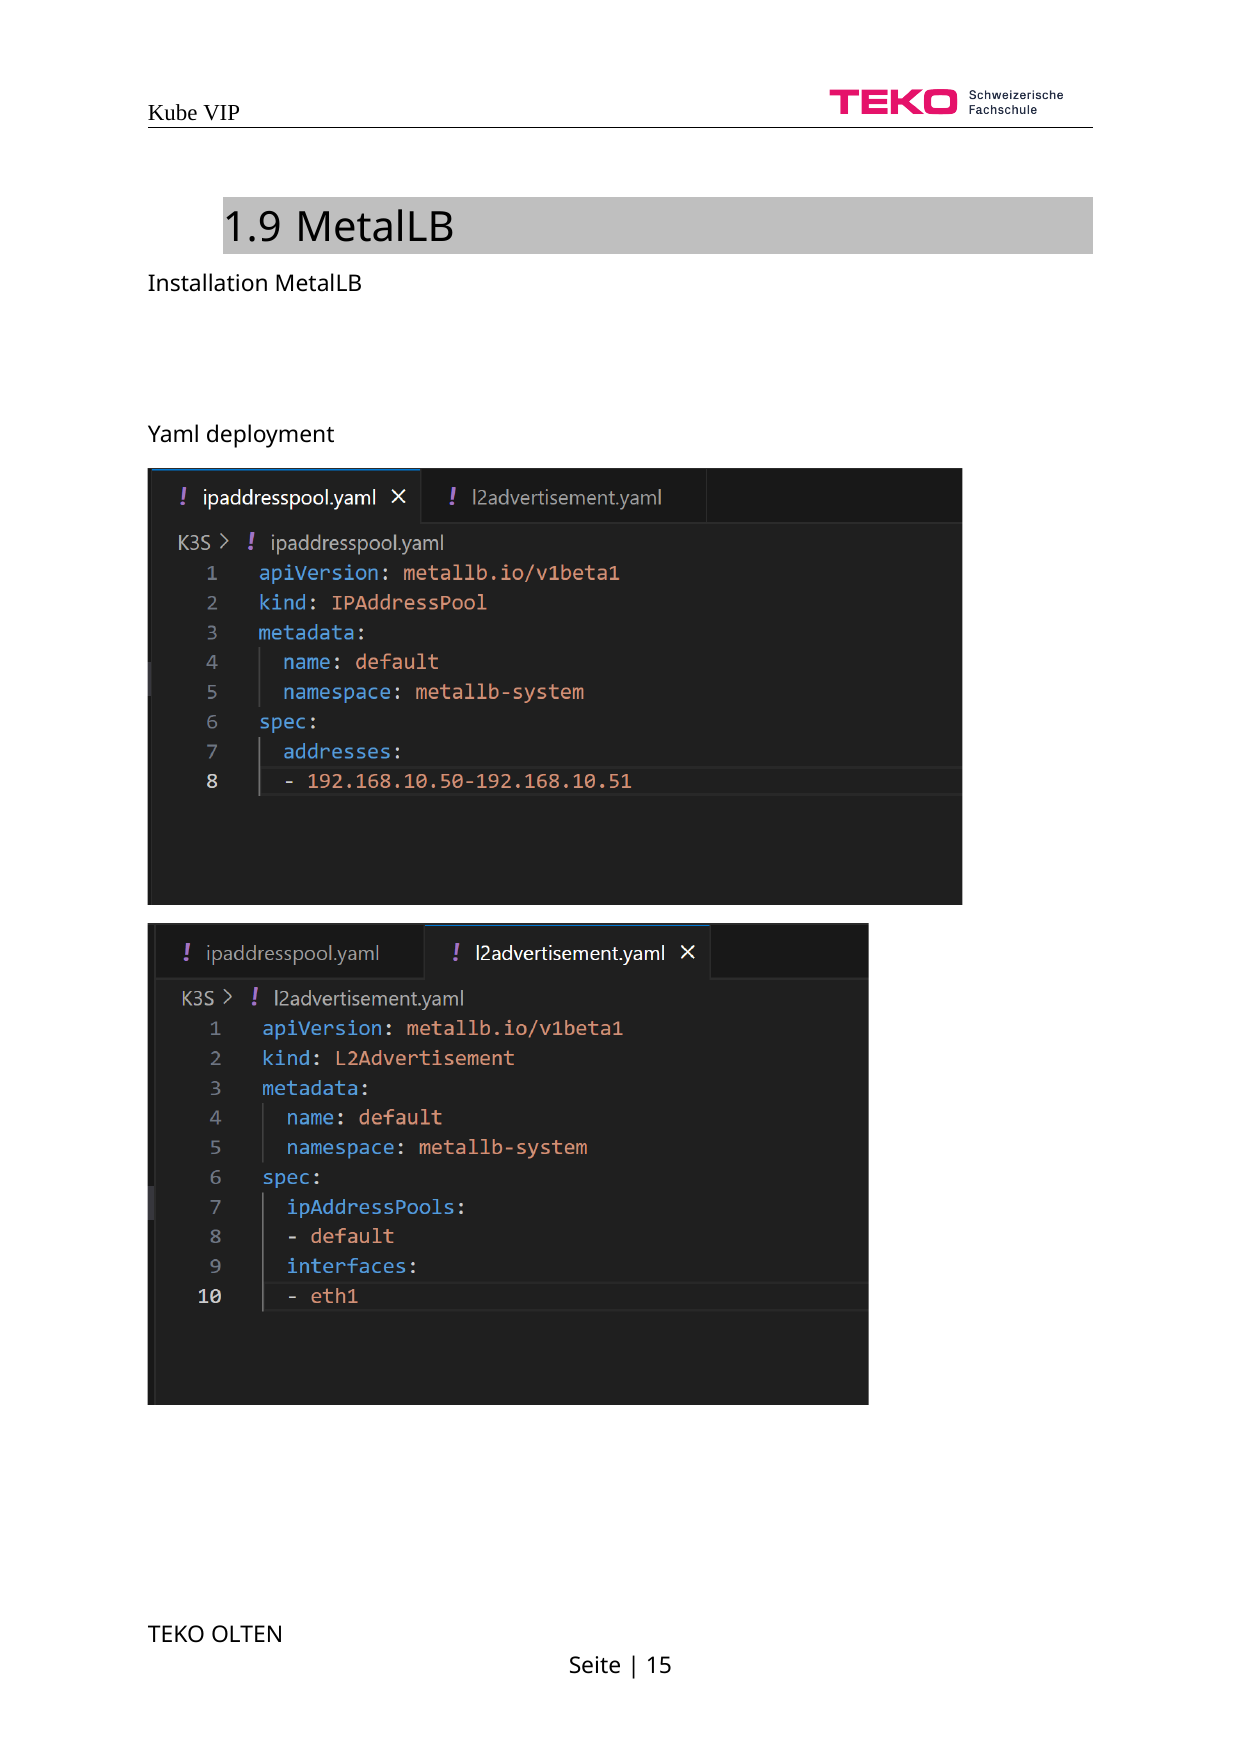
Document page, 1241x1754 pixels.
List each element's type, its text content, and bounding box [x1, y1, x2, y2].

picture [147, 468, 963, 905]
picture [805, 61, 1097, 139]
text Installation MetalLB [148, 267, 1093, 298]
subtitle MetalLB [223, 197, 1093, 254]
picture [147, 923, 869, 1405]
text Yaml deployment [148, 418, 1093, 449]
